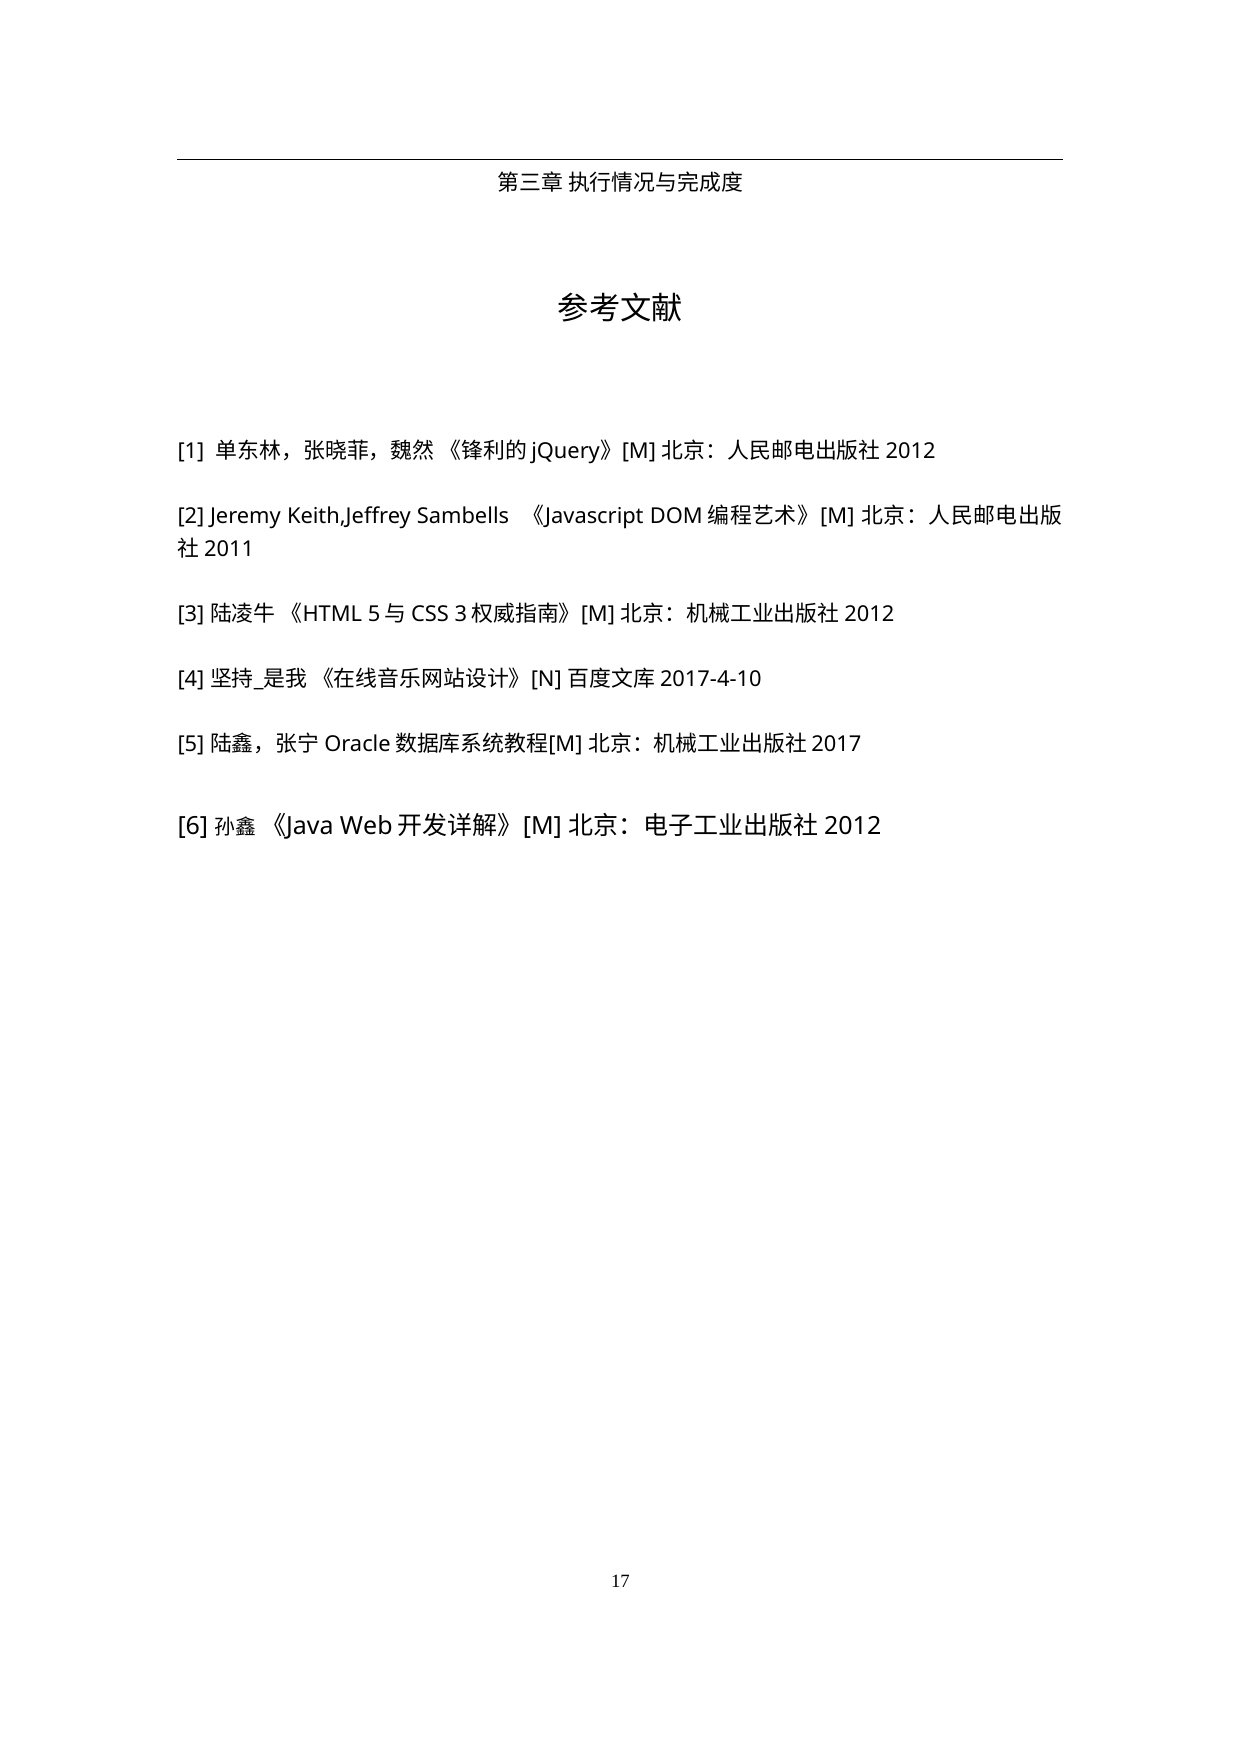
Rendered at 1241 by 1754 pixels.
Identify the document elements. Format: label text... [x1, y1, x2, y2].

subtitle 参考文献 [177, 273, 1063, 338]
list 陆凌牛 《HTML 5与CSS 3权威指南》[M] 北京：机械工业出版社 2012 [177, 596, 1063, 628]
list 陆鑫，张宁 Oracle数据库系统教程[M] 北京：机械工业出版社2017 [177, 726, 1063, 758]
list Jeremy Keith,Jeffrey Sambells 《Javascript DOM编程艺术》[M] 北京：人民邮电出版社 2011 [177, 498, 1063, 563]
list 坚持_是我 《在线音乐网站设计》[N] 百度文库 2017-4-10 [177, 661, 1063, 693]
list 孙鑫 《Java Web开发详解》[M] 北京：电子工业出版社 2012 [177, 791, 1063, 856]
list 单东林，张晓菲，魏然 《锋利的jQuery》[M] 北京：人民邮电出版社 2012 [177, 433, 1063, 466]
